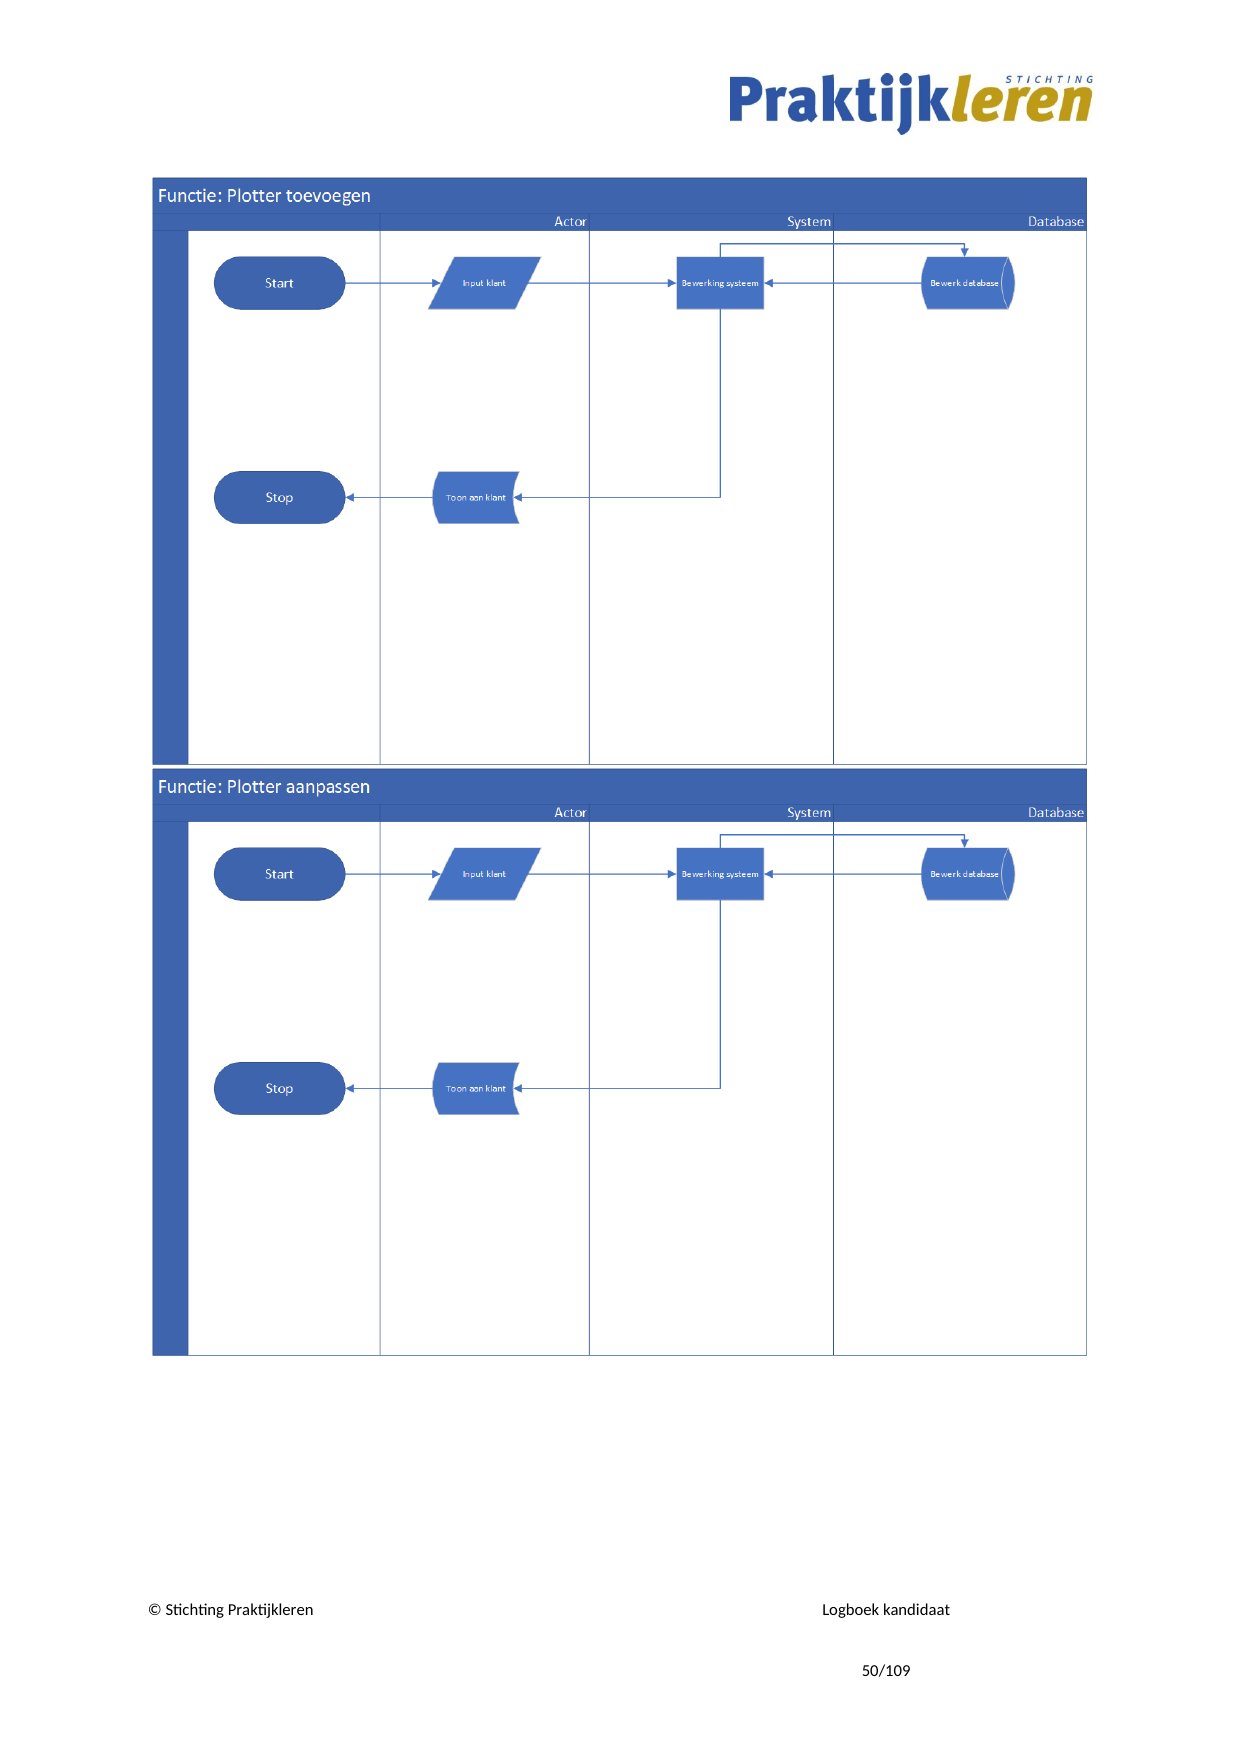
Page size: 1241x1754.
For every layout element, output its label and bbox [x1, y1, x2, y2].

picture [147, 177, 1092, 765]
picture [147, 768, 1092, 1356]
picture [730, 73, 1093, 135]
